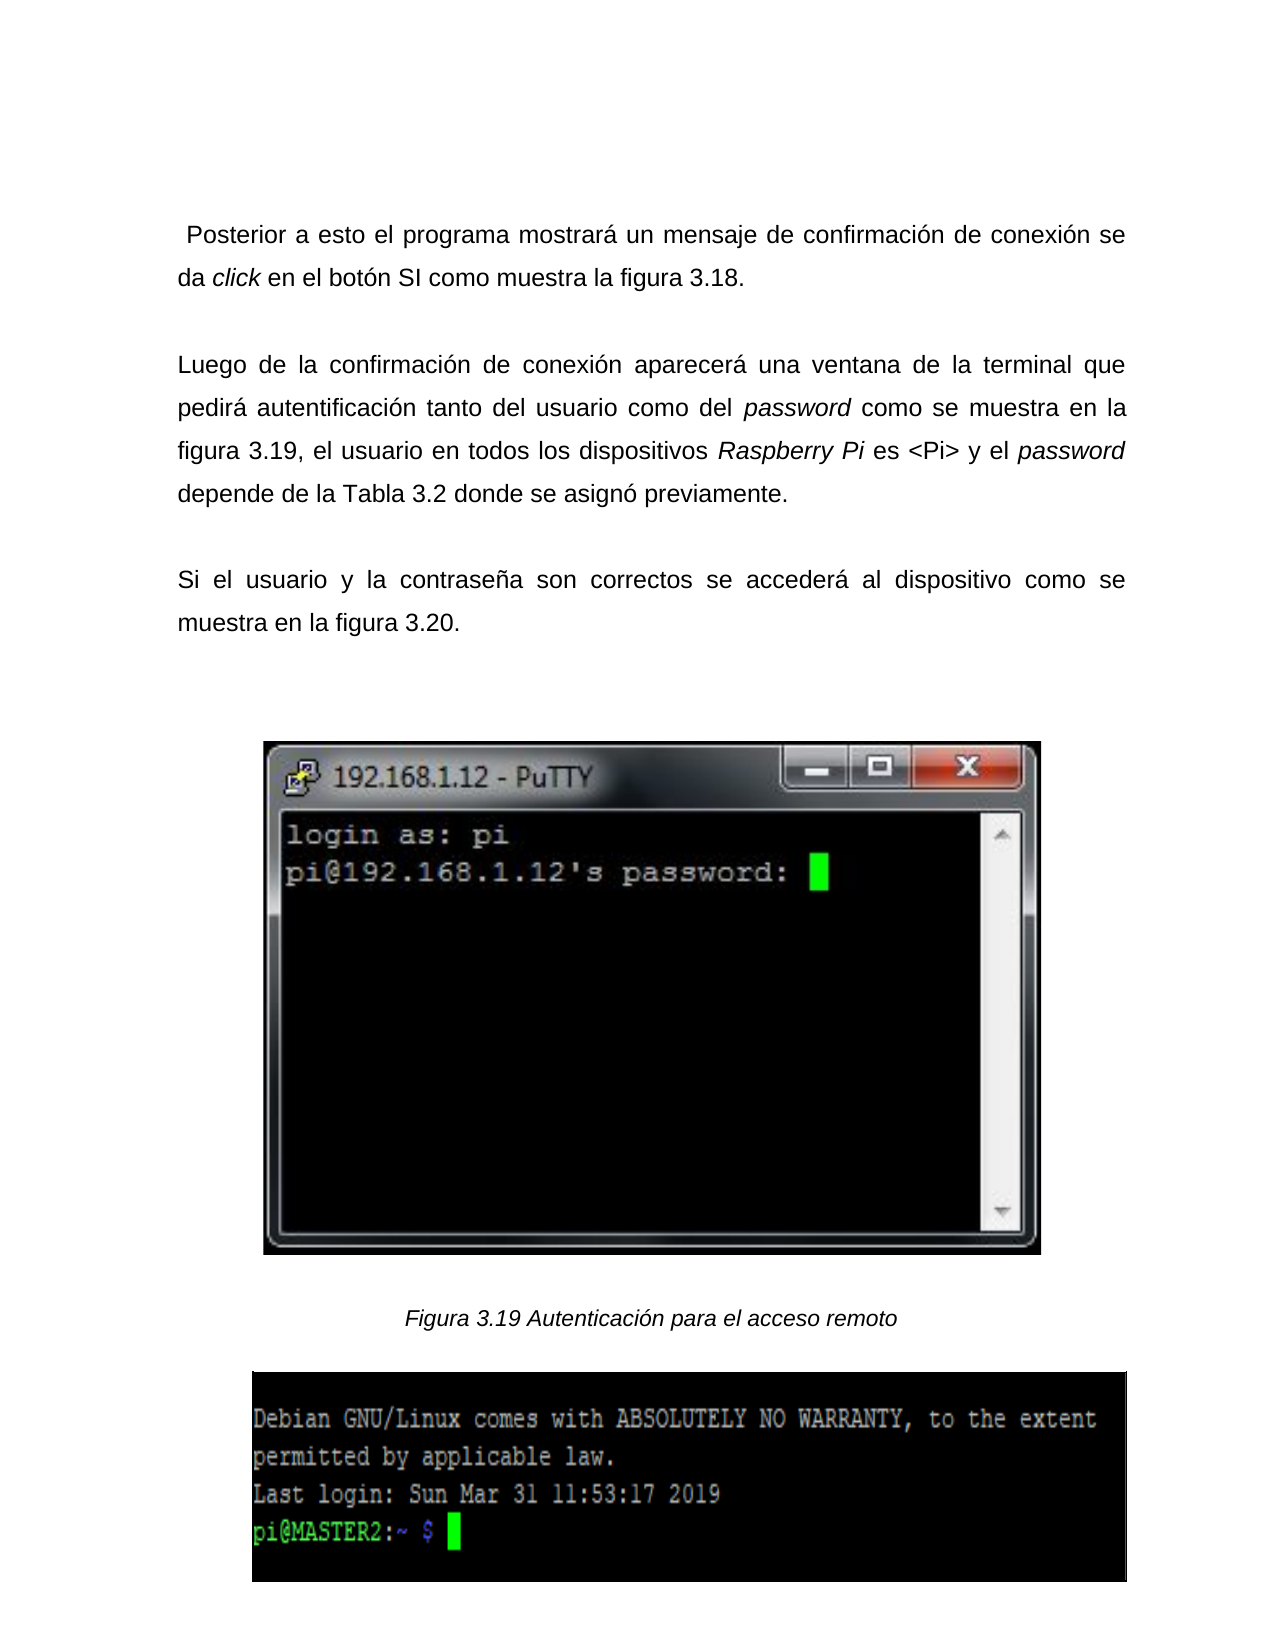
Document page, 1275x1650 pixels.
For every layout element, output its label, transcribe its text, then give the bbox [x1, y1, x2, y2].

text Posterior a esto el programa mostrará un mensaje de confirmación de conexión se da click en el botón SI como muestra la figura 3.18. [177, 220, 1127, 292]
text Luego de la confirmación de conexión aparecerá una ventana de la terminal que pedirá autentificación tanto del usuario como del password como se muestra en la figura 3.19, el usuario en todos los dispositivos Raspberry Pi es <Pi> y el password depende de la Tabla 3.2 donde se asignó previamente. [177, 350, 1127, 508]
text Si el usuario y la contraseña son correctos se accederá al dispositivo como se muestra en la figura 3.20. [177, 565, 1127, 637]
picture [263, 741, 1042, 1255]
